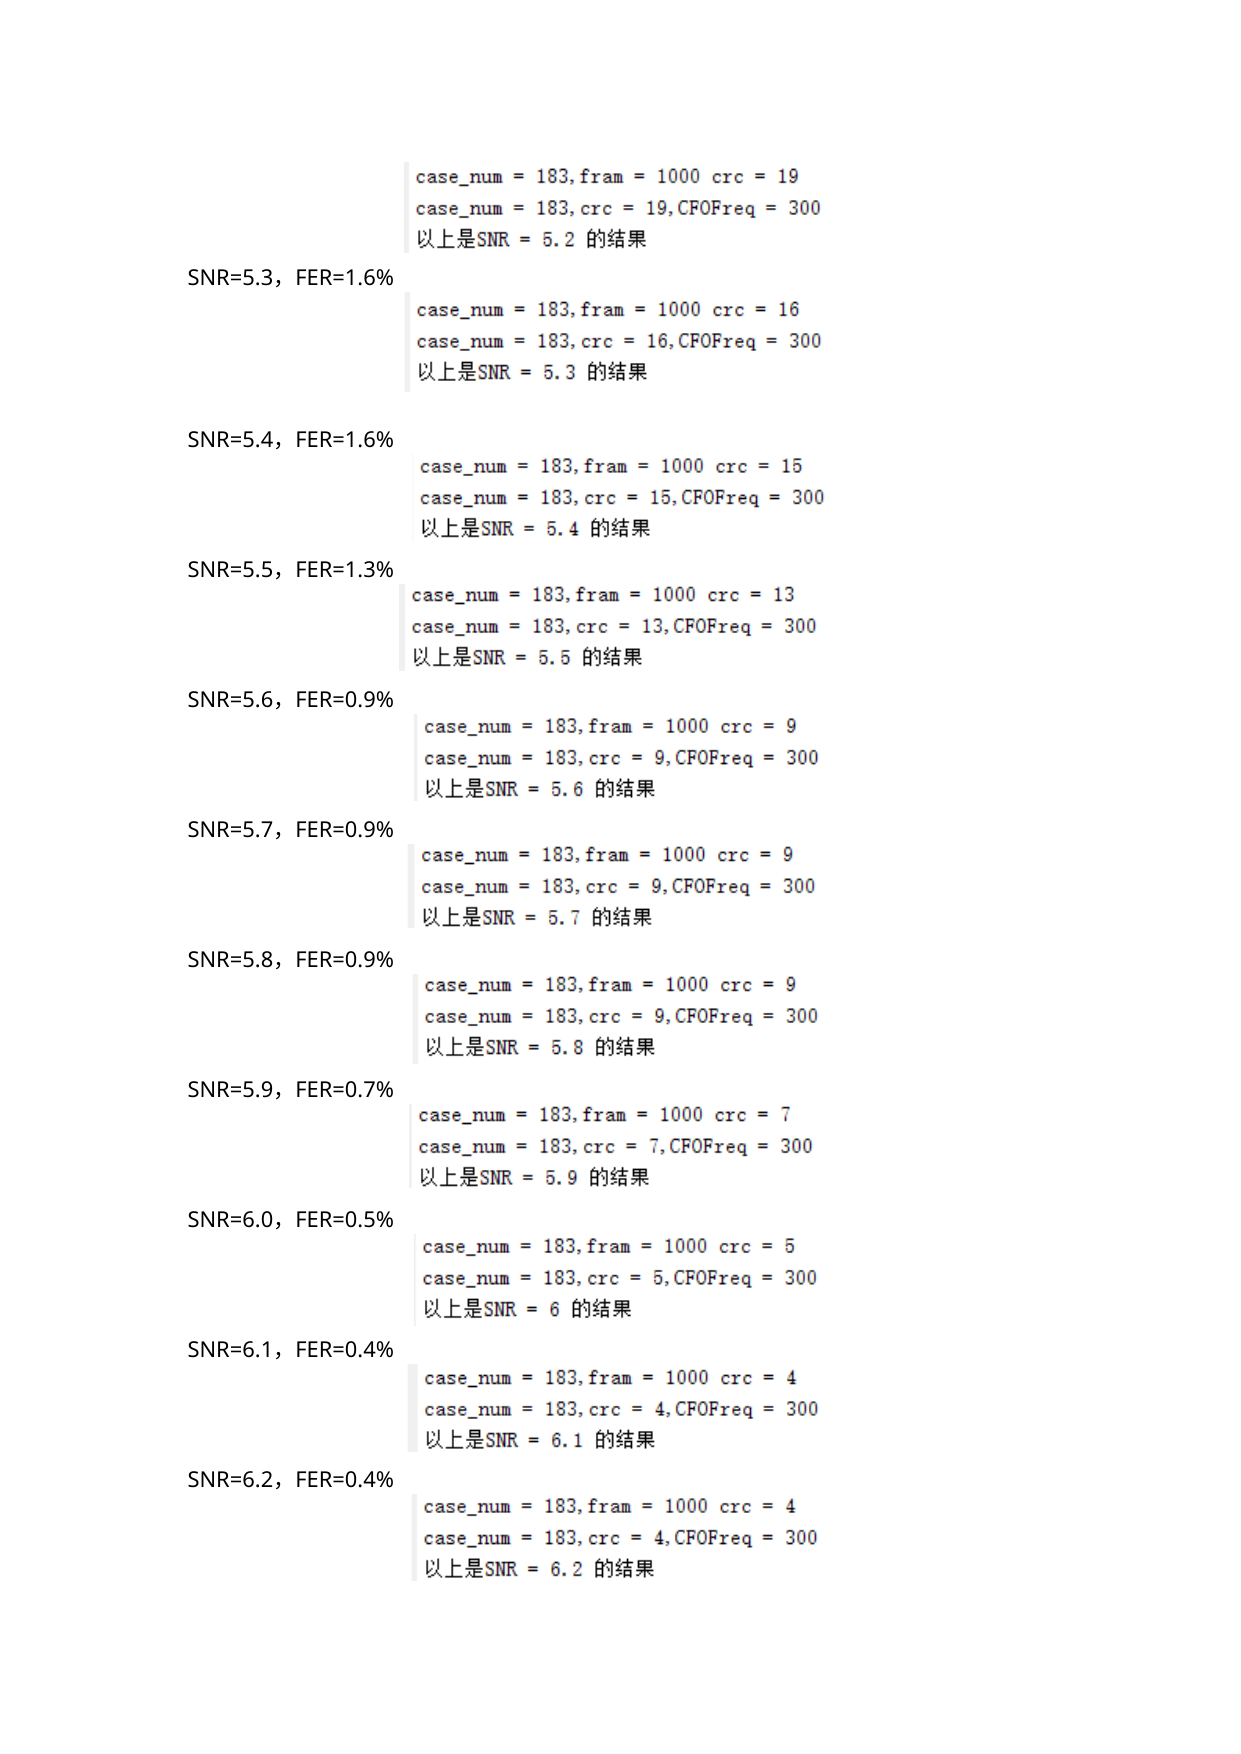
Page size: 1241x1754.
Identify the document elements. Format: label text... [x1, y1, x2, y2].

text SNR=5.3，FER=1.6% [187, 259, 1053, 292]
text SNR=5.7，FER=0.9% [187, 812, 1053, 844]
picture [411, 1494, 829, 1581]
picture [404, 292, 836, 392]
picture [412, 454, 828, 542]
text SNR=6.1，FER=0.4% [187, 1332, 1053, 1364]
text SNR=5.6，FER=0.9% [187, 682, 1053, 714]
picture [413, 1234, 827, 1326]
text SNR=6.0，FER=0.5% [187, 1202, 1053, 1234]
picture [413, 714, 827, 801]
text SNR=5.5，FER=1.3% [187, 552, 1053, 584]
text SNR=5.4，FER=1.6% [187, 422, 1053, 454]
picture [407, 844, 833, 928]
text SNR=5.9，FER=0.7% [187, 1072, 1053, 1104]
picture [409, 1104, 832, 1188]
picture [407, 1364, 833, 1452]
text SNR=6.2，FER=0.4% [187, 1462, 1053, 1494]
picture [399, 584, 842, 671]
picture [403, 162, 837, 253]
picture [412, 974, 828, 1064]
text SNR=5.8，FER=0.9% [187, 942, 1053, 974]
